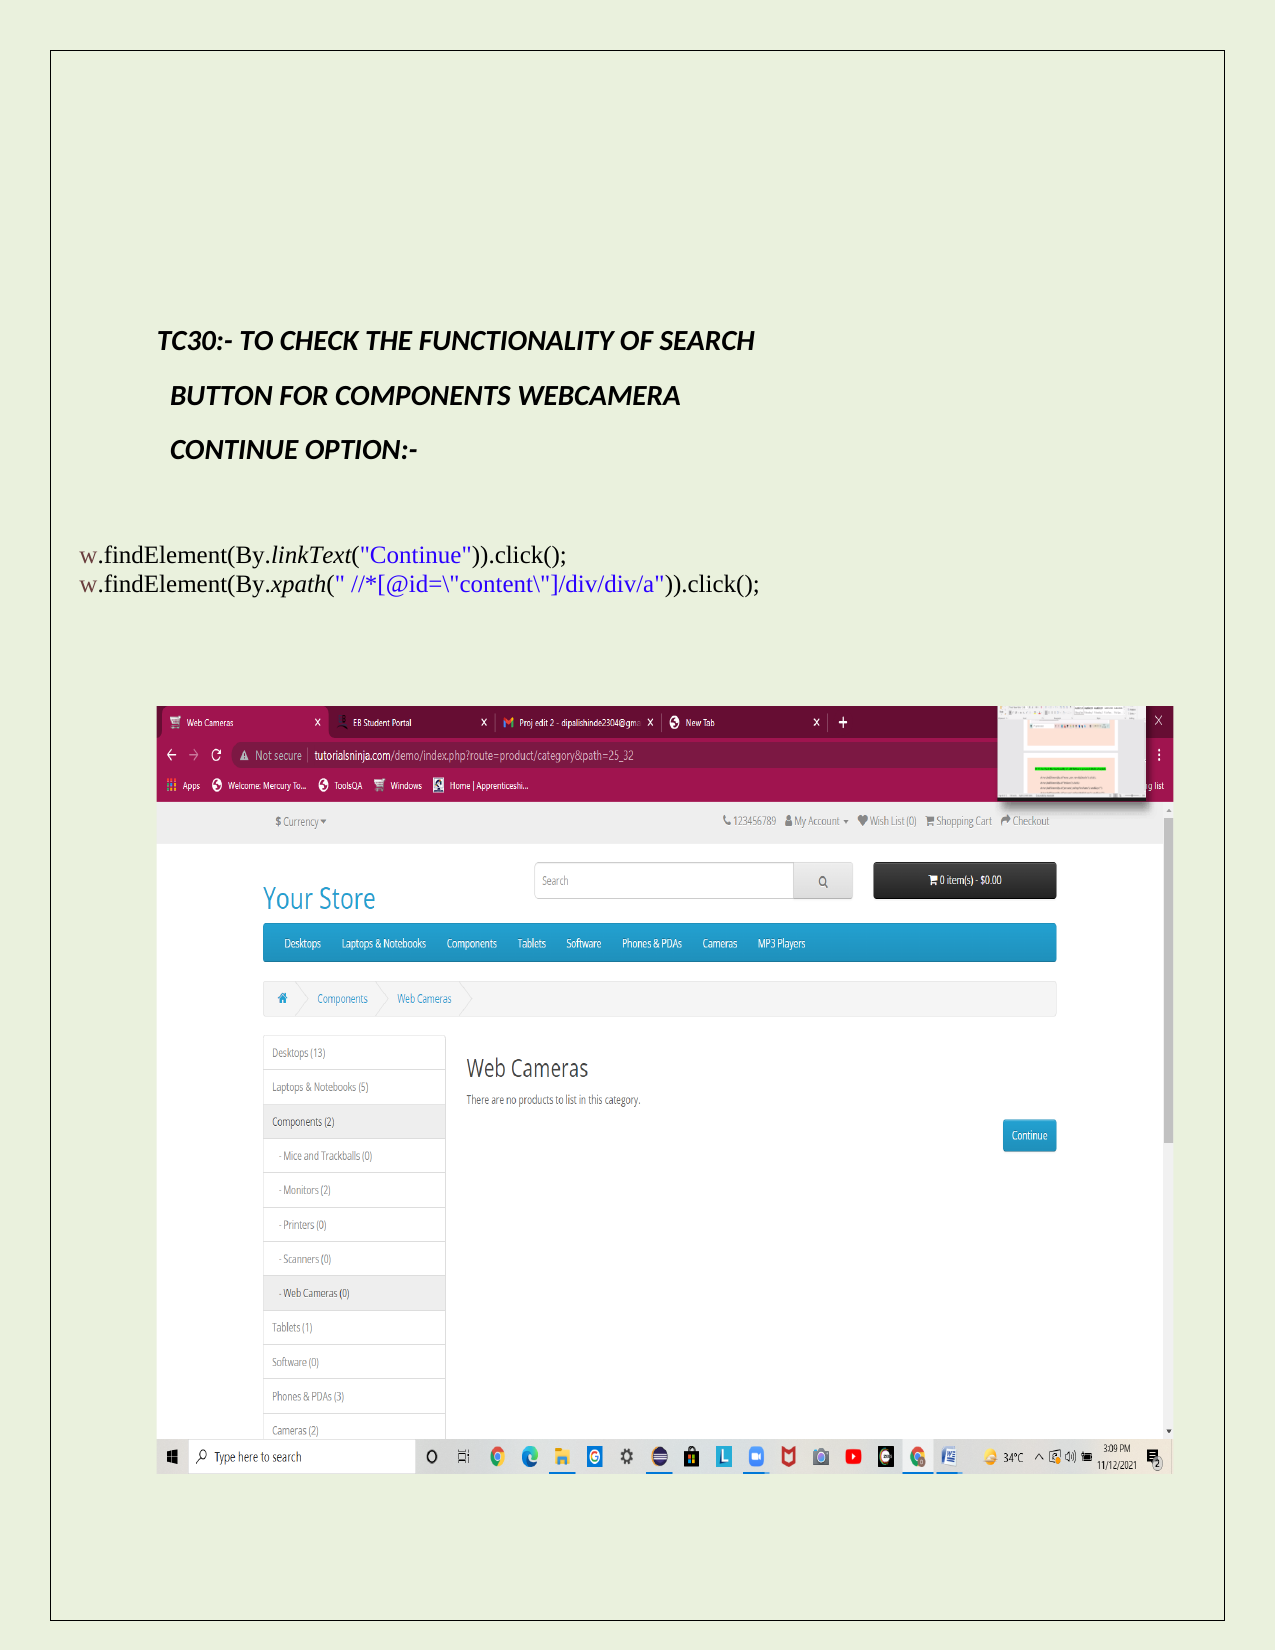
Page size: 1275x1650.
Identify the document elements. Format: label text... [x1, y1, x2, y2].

text w.findElement(By.xpath(" //*[@id=\"content\"]/div/div/a")).click(); [79, 569, 1158, 597]
picture [156, 706, 1174, 1474]
text TC30:- TO CHECK THE FUNCTIONALITY OF SEARCH BUTTON FOR COMPONENTS WEBCAMERA CONTINUE OPTION:- [157, 322, 764, 467]
text w.findElement(By.linkText("Continue")).click(); [79, 540, 1158, 569]
